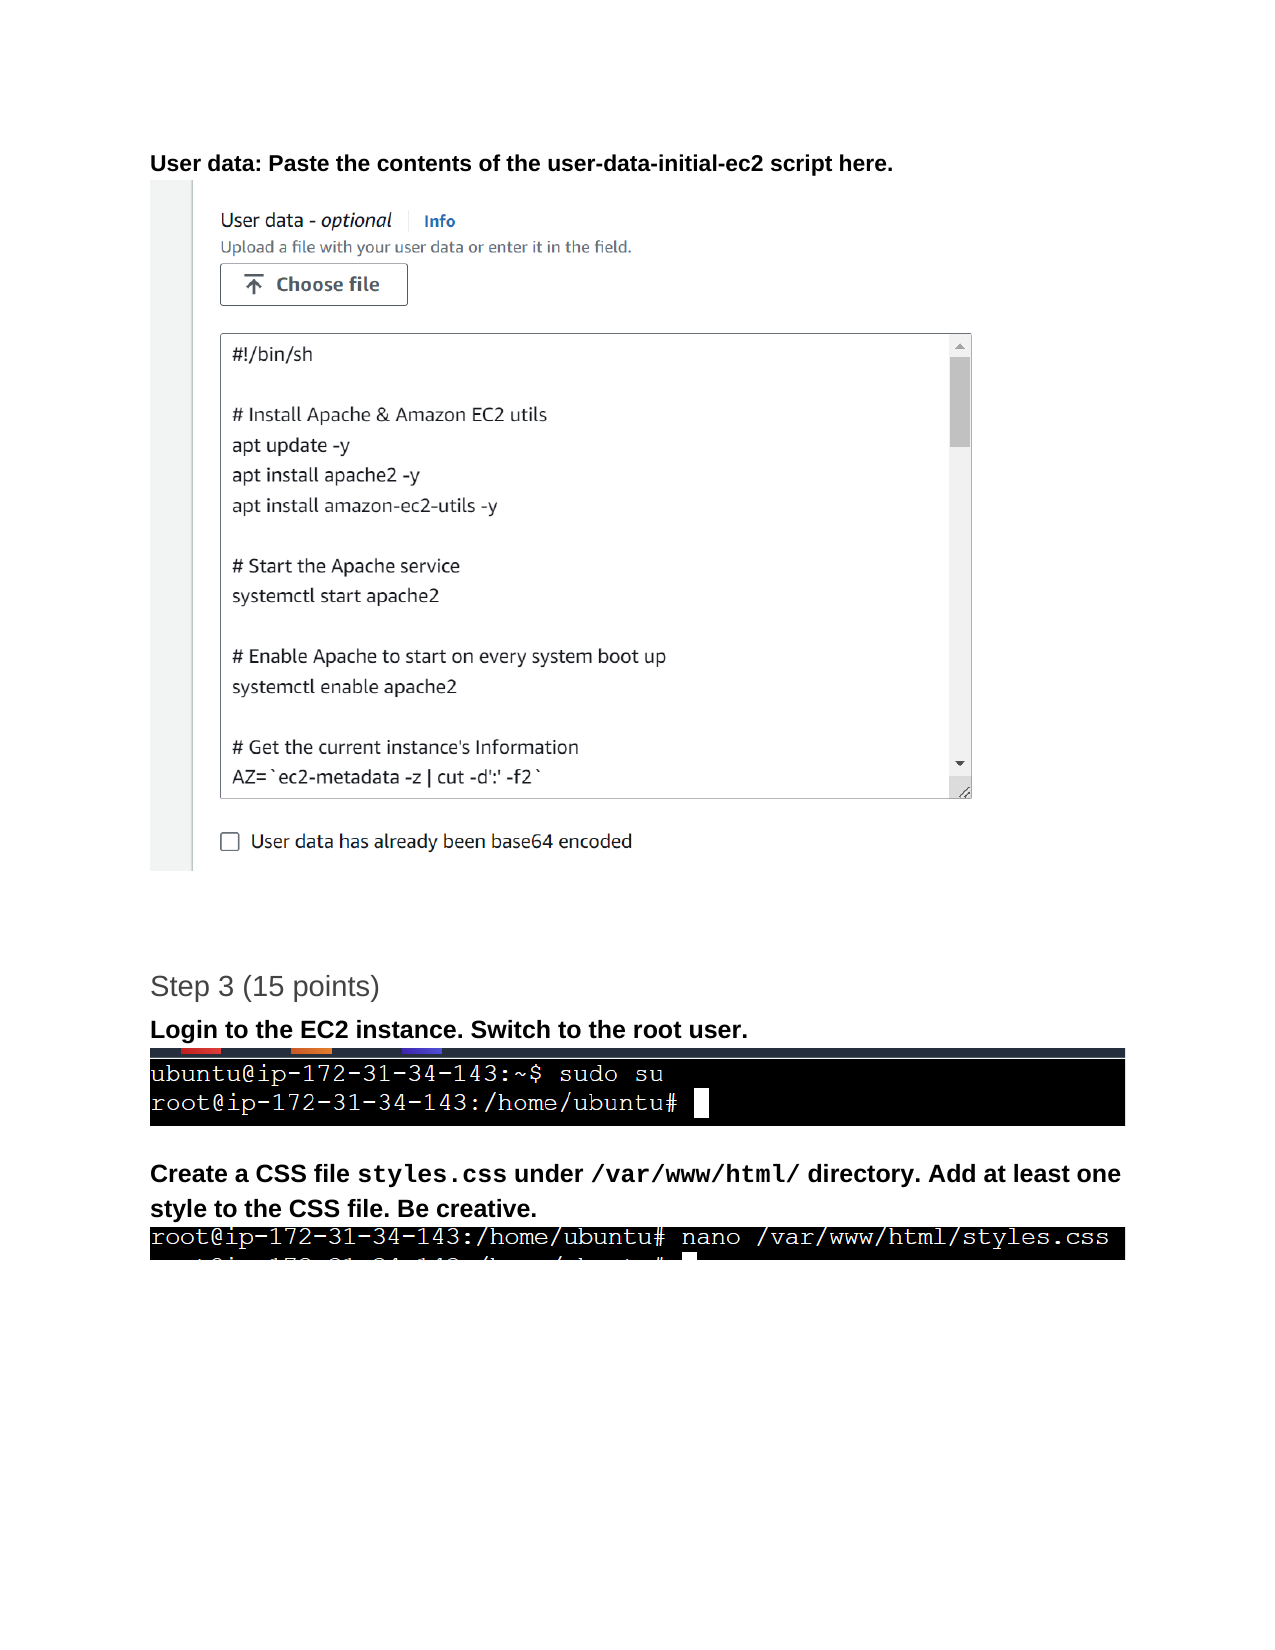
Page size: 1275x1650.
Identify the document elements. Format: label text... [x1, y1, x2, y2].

text User data: Paste the contents of the user-data-initial-ec2 script here. [150, 150, 1125, 176]
picture [150, 1048, 1125, 1126]
text Login to the EC2 instance. Switch to the root user. [150, 1016, 1125, 1044]
picture [150, 1227, 1125, 1260]
subtitle Step 3 (15 points) [150, 969, 1125, 1002]
picture [150, 180, 982, 871]
text Create a CSS file styles.css under /var/www/html/ directory. Add at least one style to the CSS file. Be creative. [150, 1159, 1125, 1223]
